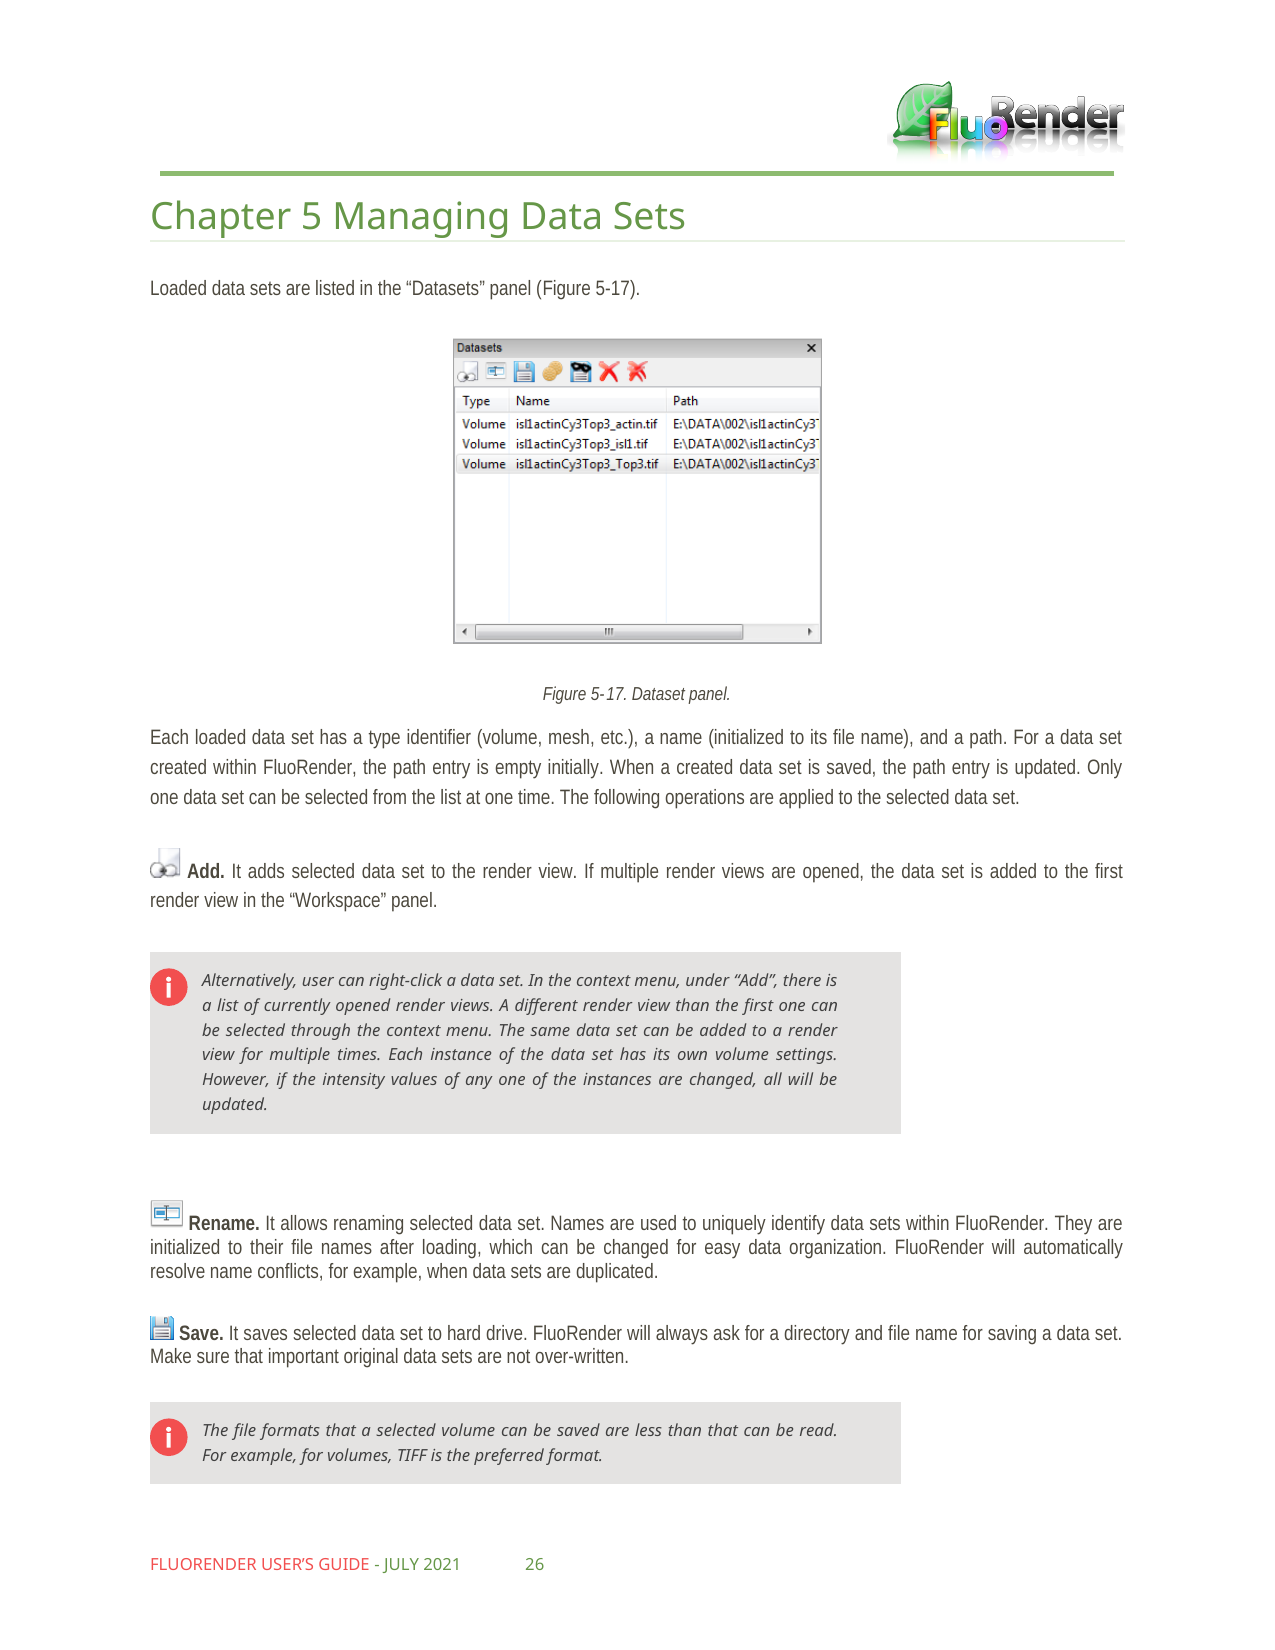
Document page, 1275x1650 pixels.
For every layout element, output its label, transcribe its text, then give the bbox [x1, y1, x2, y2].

picture [150, 1197, 183, 1231]
subtitle Managing Data Sets [150, 189, 1125, 240]
picture [150, 1316, 174, 1340]
picture [453, 338, 822, 644]
table_header [150, 952, 202, 1134]
table_header Alternatively, user can right-click a data set. In the context menu, under “Add”, there is a list of currently opened render views. A different render view than the first one can be selected through the context menu. The same data set can be added to a render view for multiple times. Each instance of the data set has its own volume settings. However, if the intensity values of any one of the instances are changed, all will be updated. [202, 952, 901, 1134]
text Save. It saves selected data set to hard drive. FluoRender will always ask for a directory and file name for saving a data set. Make sure that important original data sets are not over-written. [150, 1316, 1125, 1368]
text Rename. It allows renaming selected data set. Names are used to uniquely identify data sets within FluoRender. They are initialized to their file names after loading, which can be changed for easy data organization. FluoRender will automatically resolve name conflicts, for example, when data sets are duplicated. [150, 1197, 1125, 1283]
text Add. It adds selected data set to the render view. If multiple render views are opened, the data set is added to the first render view in the “Workspace” panel. [150, 848, 1125, 912]
picture [887, 75, 1125, 165]
table_header [150, 1402, 202, 1484]
text Each loaded data set has a type identifier (volume, mesh, etc.), a name (initialized to its file name), and a path. For a data set created within FluoRender, the path entry is empty initially. When a created data set is saved, the path entry is updated. Only one data set can be selected from the list at one time. The following operations are applied to the selected data set. [150, 725, 1125, 809]
picture [150, 848, 181, 878]
table_header The file formats that a selected volume can be saved are less than that can be read. For example, for volumes, TIFF is the preferred format. [202, 1402, 901, 1484]
